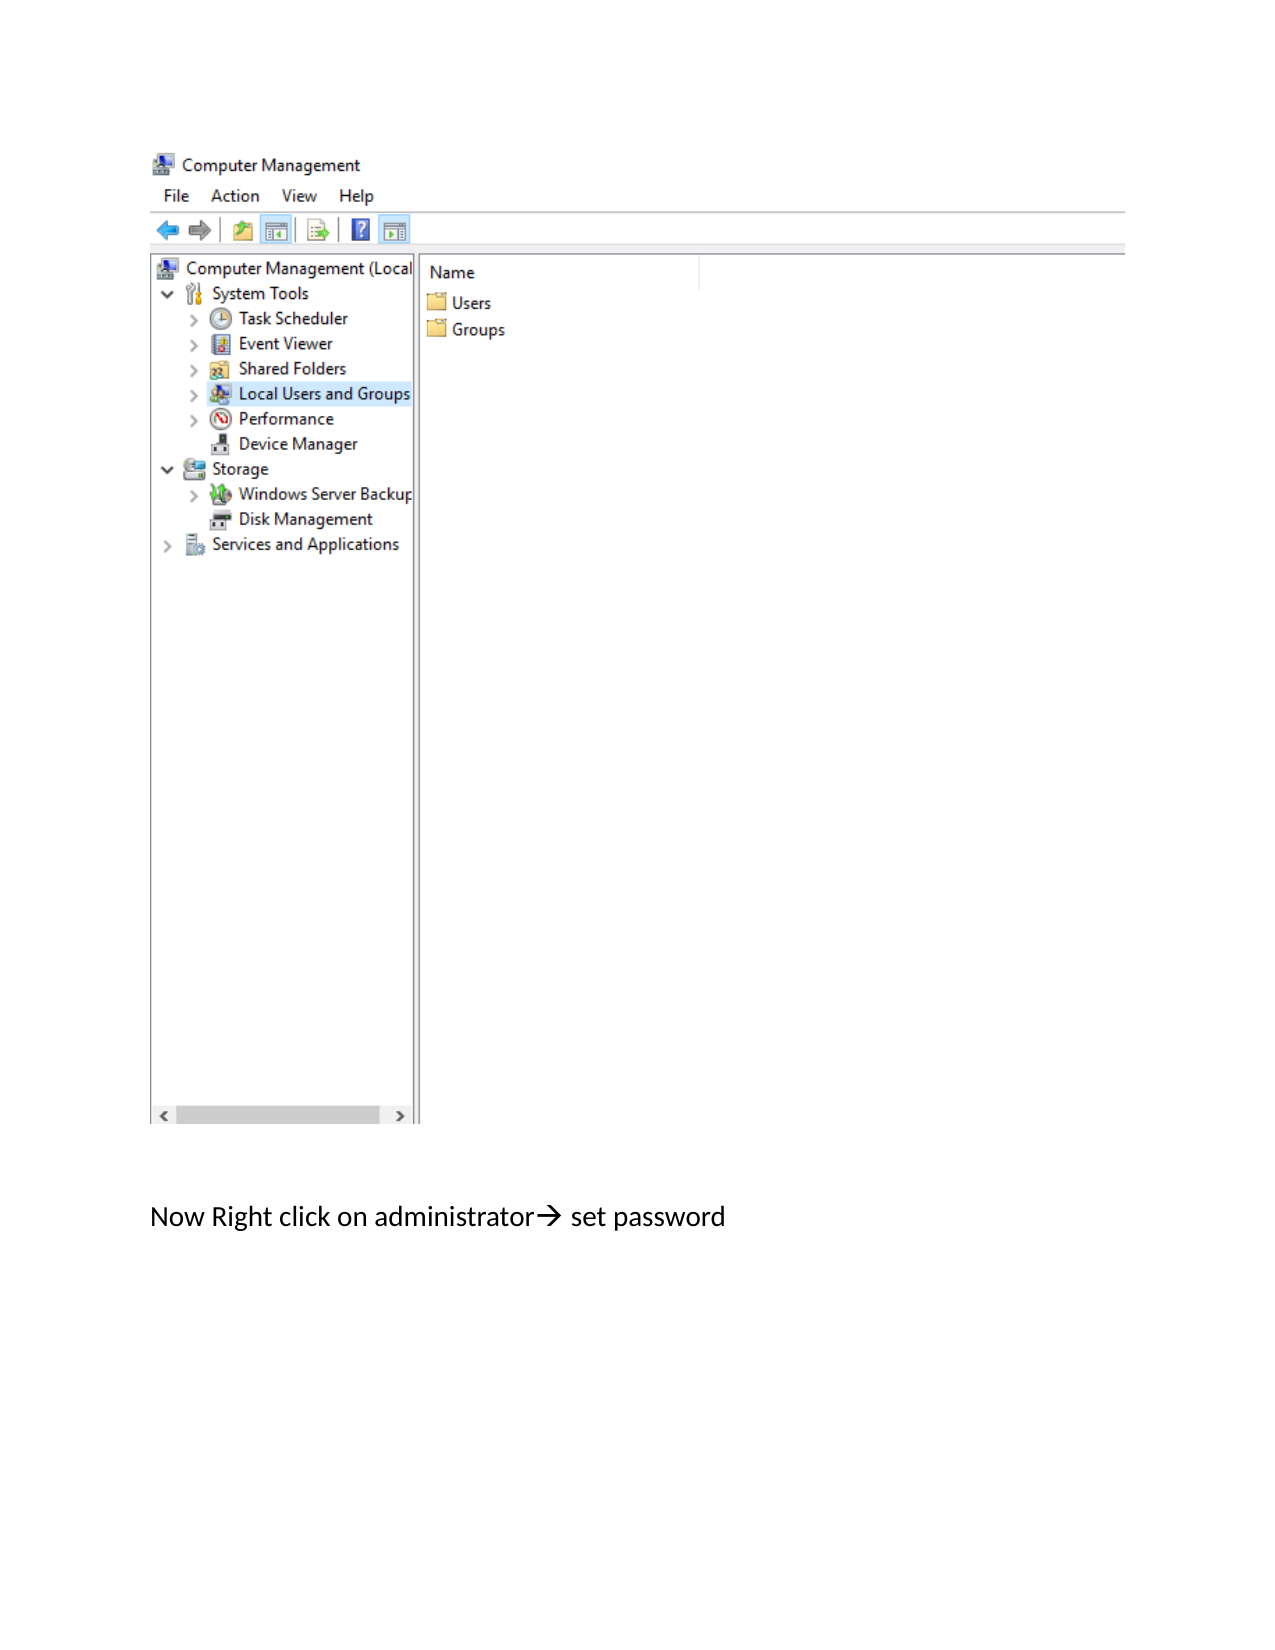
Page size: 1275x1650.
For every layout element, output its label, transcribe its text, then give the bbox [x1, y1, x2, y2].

picture [150, 150, 1125, 1124]
text Now Right click on administrator set password [150, 1198, 1125, 1233]
